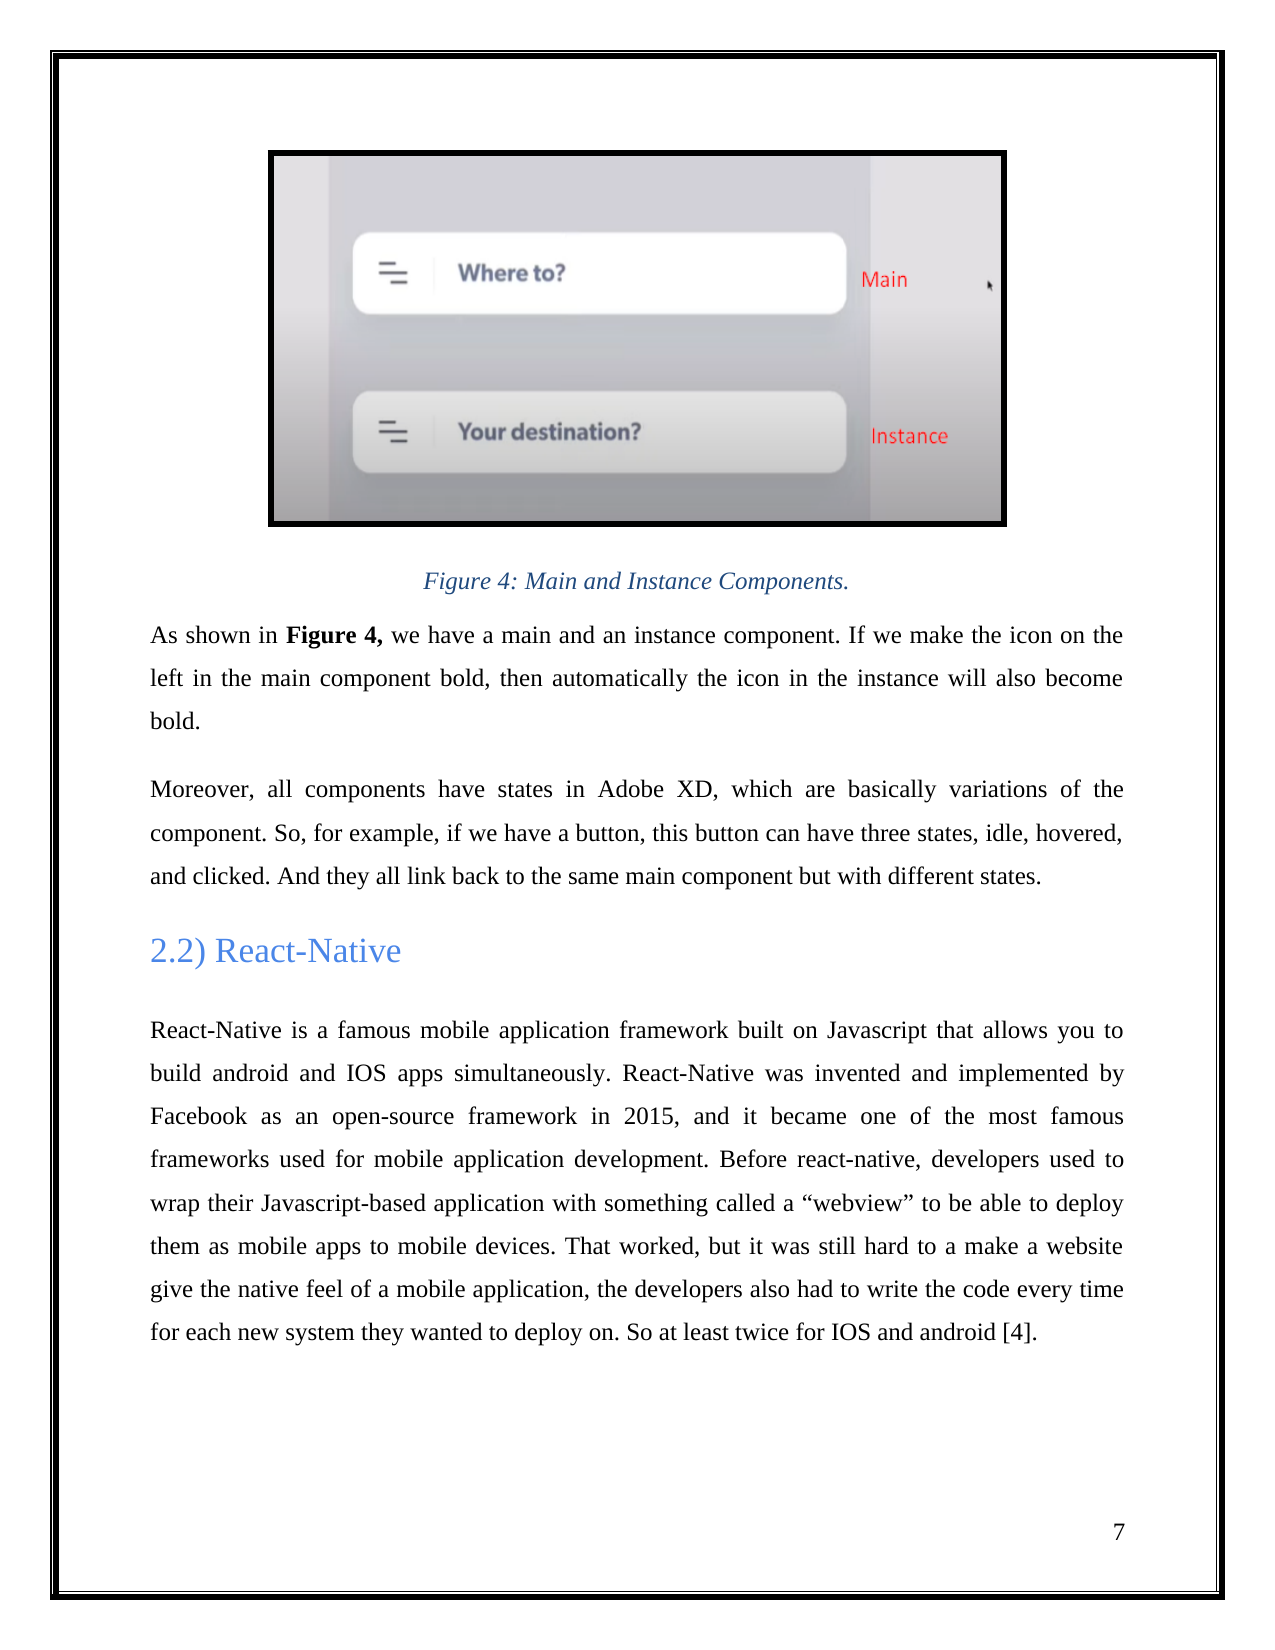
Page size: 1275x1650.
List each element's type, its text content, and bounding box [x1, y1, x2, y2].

text React-Native is a famous mobile application framework built on Javascript that allows you to build android and IOS apps simultaneously. React-Native was invented and implemented by Facebook as an open-source framework in 2015, and it became one of the most famous frameworks used for mobile application development. Before react-native, developers used to wrap their Javascript-based application with something called a “webview” to be able to deploy them as mobile apps to mobile devices. That worked, but it was still hard to a make a website give the native feel of a mobile application, the developers also had to write the code every time for each new system they wanted to deploy on. So at least twice for IOS and android [4]. [150, 1015, 1125, 1346]
text Moreover, all components have states in Adobe XD, which are basically variations of the component. So, for example, if we have a button, this button can have three states, idle, hovered, and clicked. And they all link back to the same main component but with different states. [150, 774, 1125, 889]
picture [274, 156, 1001, 521]
subtitle 2.2) React-Native [150, 929, 1125, 970]
text As shown in Figure 4, we have a main and an instance component. If we make the icon on the left in the main component bold, then automatically the icon in the instance will also become bold. [150, 620, 1125, 735]
text Figure 4: Main and Instance Components. [150, 566, 1125, 595]
